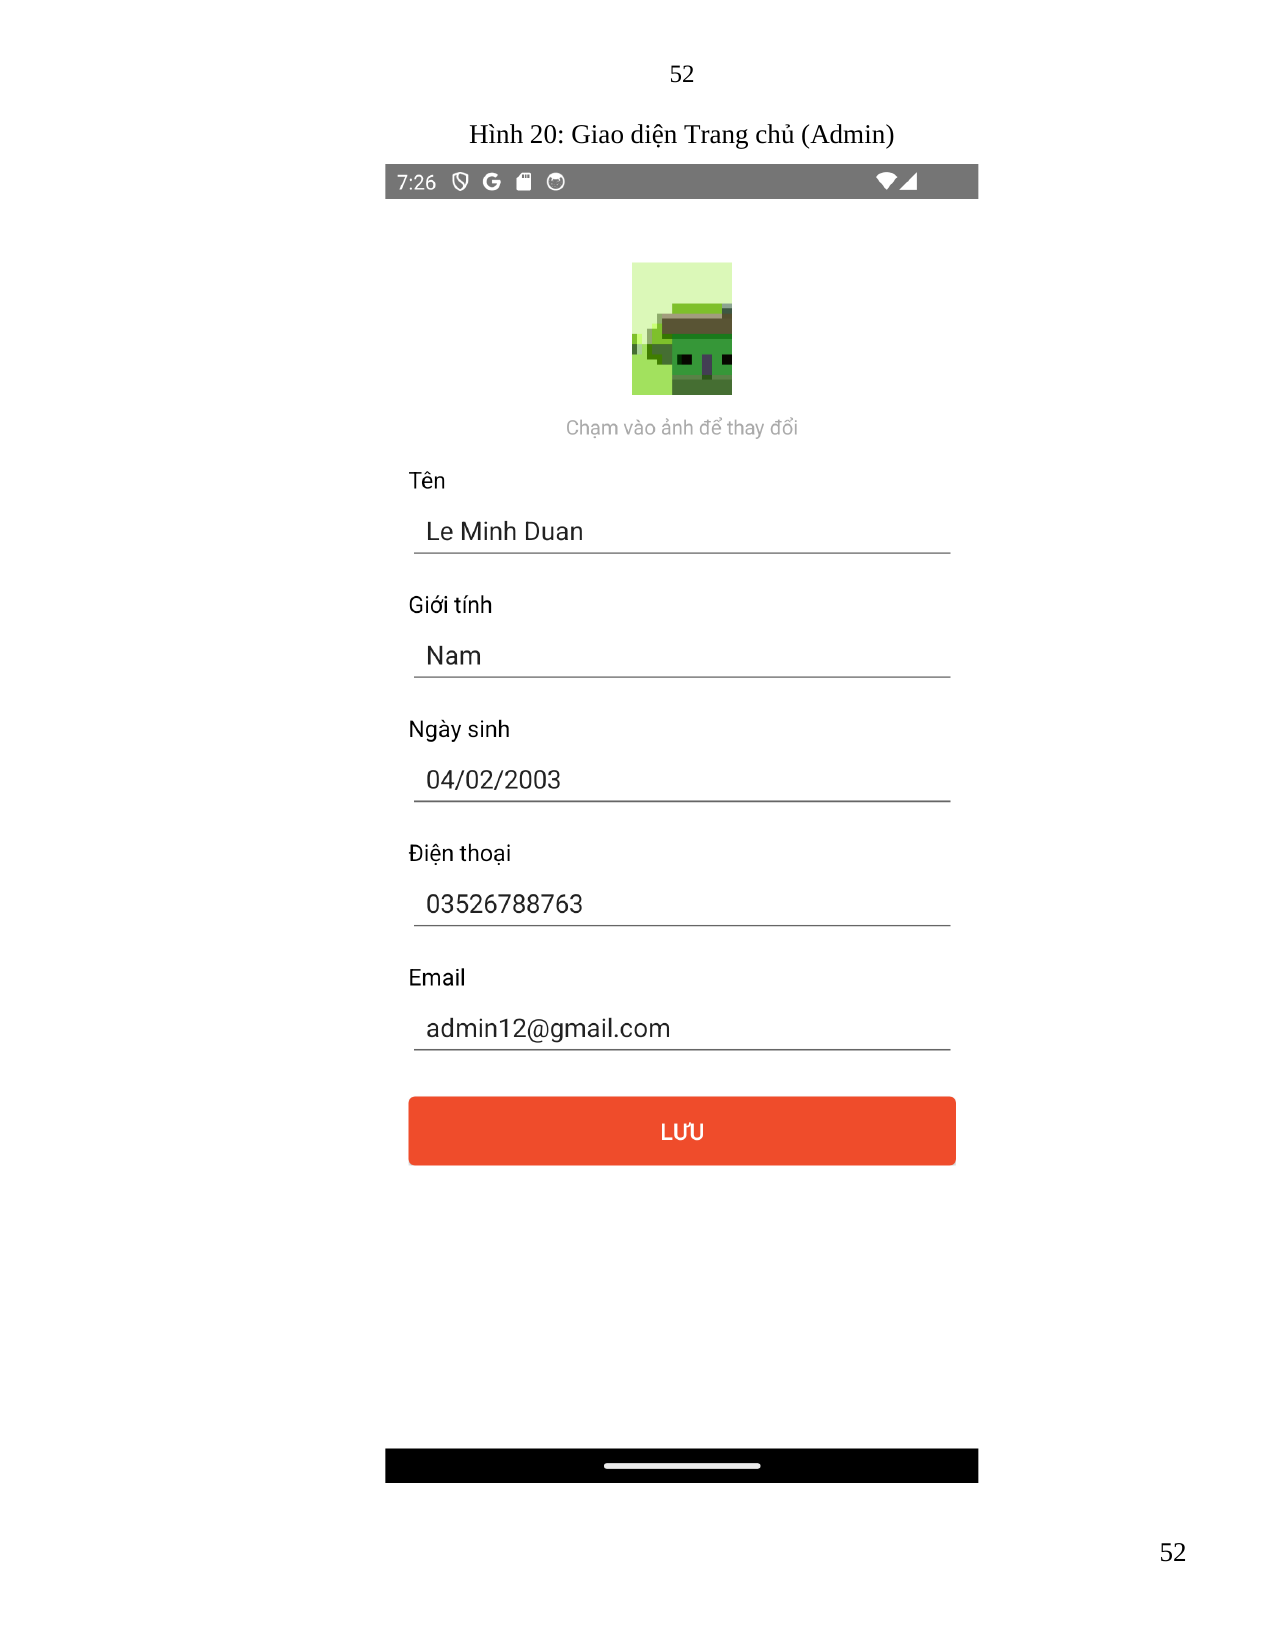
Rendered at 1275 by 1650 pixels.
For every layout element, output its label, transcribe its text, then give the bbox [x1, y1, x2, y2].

subtitle Hình 20: Giao diện Trang chủ (Admin) [177, 118, 1186, 149]
picture [385, 164, 979, 1483]
